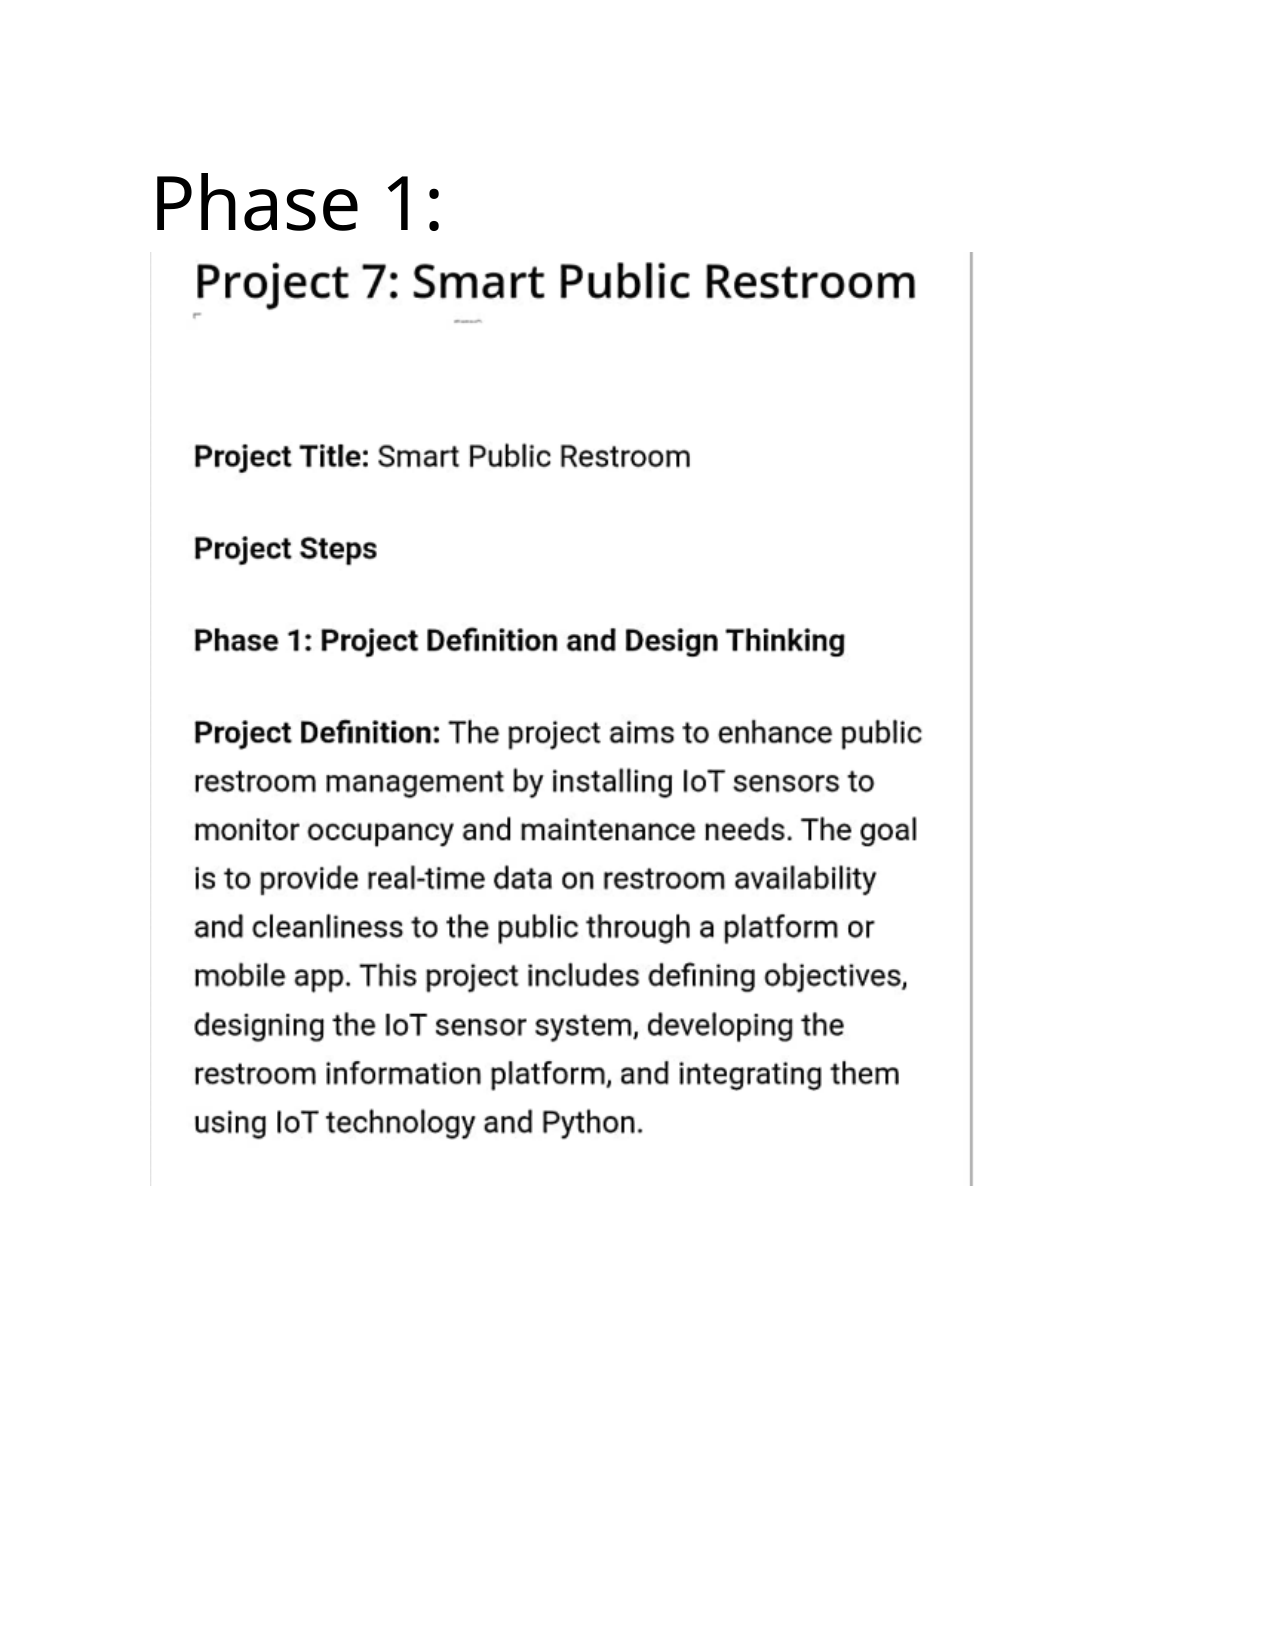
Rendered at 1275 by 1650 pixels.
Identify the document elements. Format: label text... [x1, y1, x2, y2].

picture [150, 252, 1125, 1186]
text Phase 1: [150, 150, 1125, 252]
